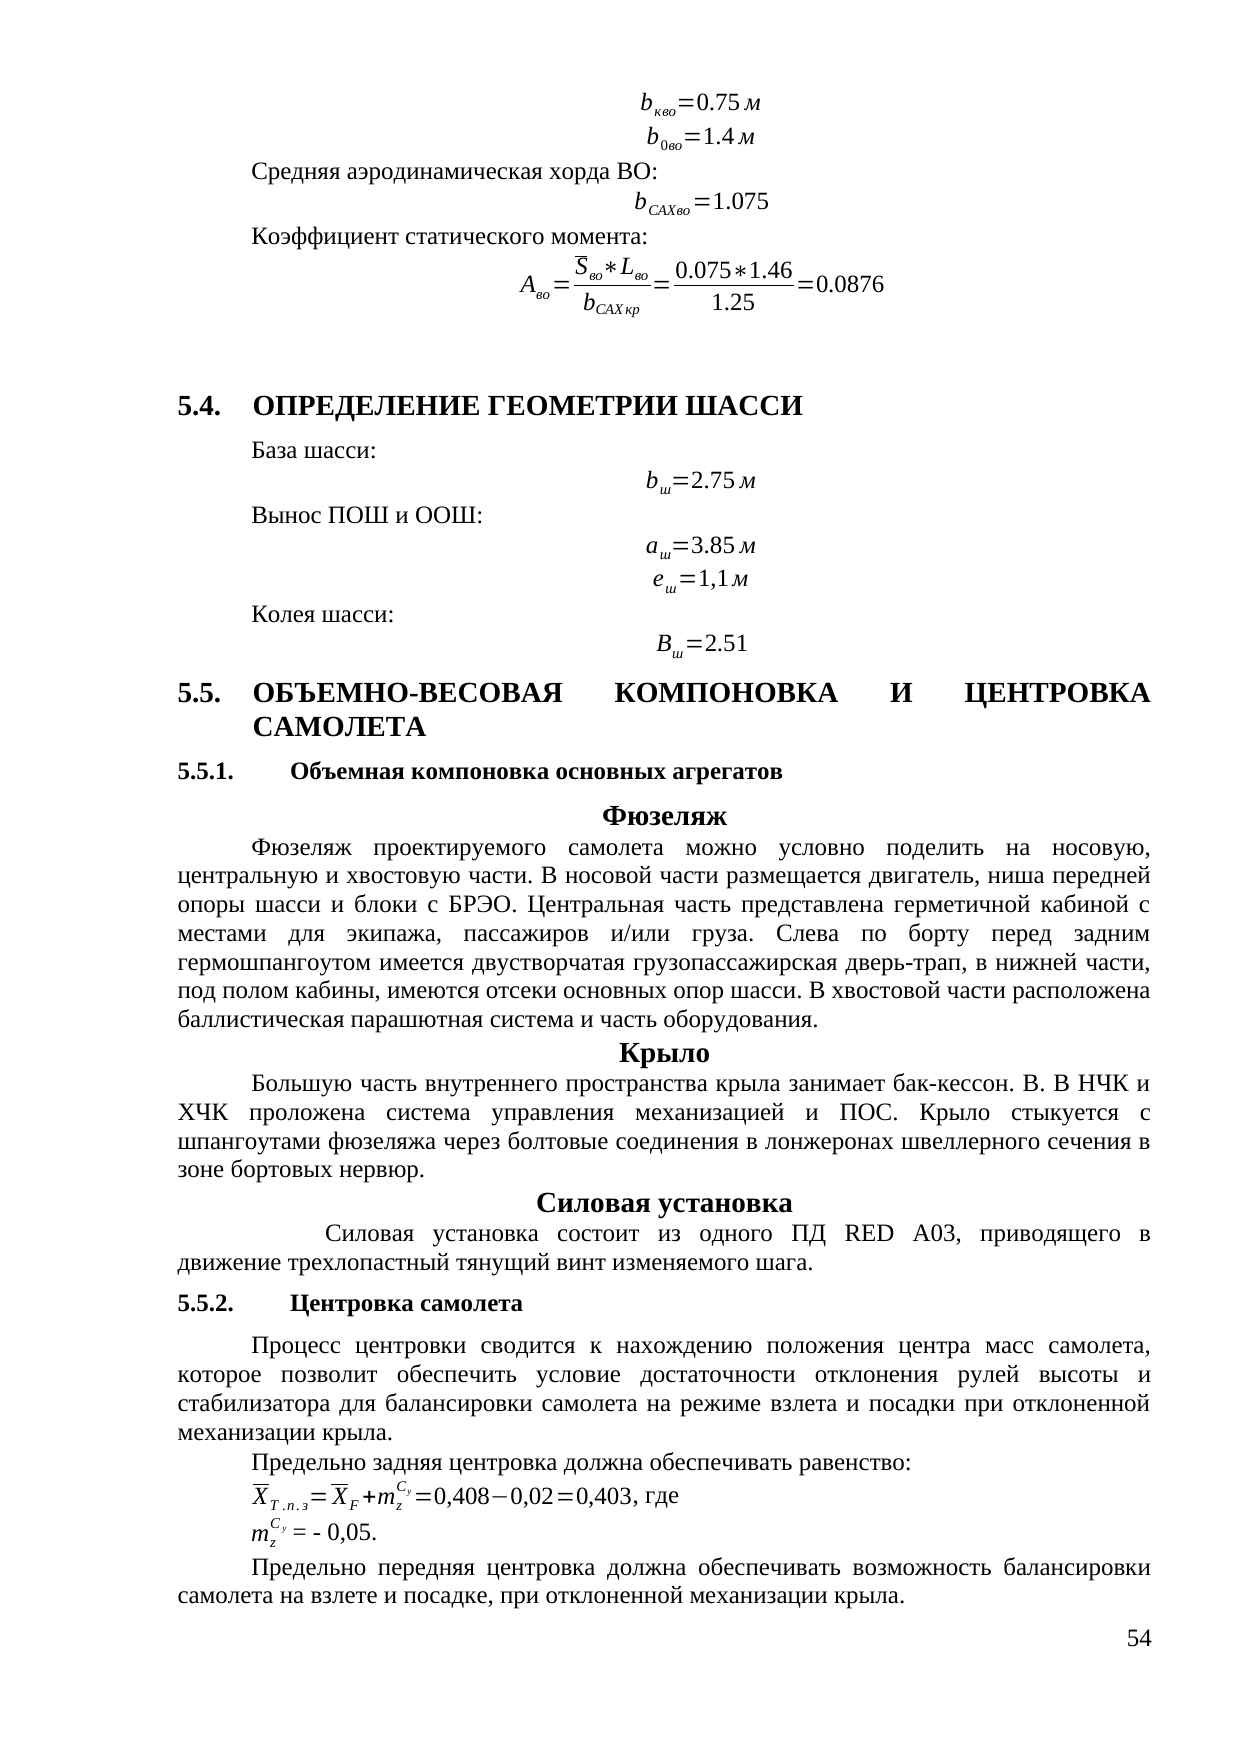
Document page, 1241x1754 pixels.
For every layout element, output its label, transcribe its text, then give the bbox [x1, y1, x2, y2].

text База шасси: [177, 435, 1152, 464]
text Крыло [177, 1035, 1152, 1068]
text Предельно задняя центровка должна обеспечивать равенство: [177, 1447, 1152, 1476]
text Фюзеляж проектируемого самолета можно условно поделить на носовую, центральную и хвостовую части. В носовой части размещается двигатель, ниша передней опоры шасси и блоки с БРЭО. Центральная часть представлена герметичной кабиной с местами для экипажа, пассажиров и/или груза. Слева по борту перед задним гермошпангоутом имеется двустворчатая грузопассажирская дверь-трап, в нижней части, под полом кабины, имеются отсеки основных опор шасси. В хвостовой части расположена баллистическая парашютная система и часть оборудования. [177, 832, 1152, 1033]
text Силовая установка [177, 1185, 1152, 1218]
text ОБЪЕМНО-ВЕСОВАЯ КОМПОНОВКА И ЦЕНТРОВКА САМОЛЕТА [177, 675, 1152, 743]
text Колея шасси: [177, 599, 1152, 628]
text Коэффициент статического момента: [177, 221, 1152, 250]
text Вынос ПОШ и ООШ: [177, 500, 1152, 529]
text Силовая установка состоит из одного ПД RED A03, приводящего в движение трехлопастный тянущий винт изменяемого шага. [177, 1218, 1152, 1276]
text Средняя аэродинамическая хорда ВО: [177, 156, 1152, 185]
text Большую часть внутреннего пространства крыла занимает бак-кессон. В. В НЧК и ХЧК проложена система управления механизацией и ПОС. Крыло стыкуется с шпангоутами фюзеляжа через болтовые соединения в лонжеронах швеллерного сечения в зоне бортовых нервюр. [177, 1068, 1152, 1183]
text ОПРЕДЕЛЕНИЕ ГЕОМЕТРИИ ШАССИ [177, 388, 1152, 422]
text = - 0,05. [177, 1514, 1152, 1550]
text Предельно передняя центровка должна обеспечивать возможность балансировки самолета на взлете и посадке, при отклоненной механизации крыла. [177, 1552, 1152, 1609]
text Фюзеляж [177, 798, 1152, 832]
text , где [177, 1478, 1152, 1513]
text Центровка самолета [177, 1288, 1152, 1317]
text Объемная компоновка основных агрегатов [177, 756, 1152, 785]
text Процесс центровки сводится к нахождению положения центра масс самолета, которое позволит обеспечить условие достаточности отклонения рулей высоты и стабилизатора для балансировки самолета на режиме взлета и посадки при отклоненной механизации крыла. [177, 1331, 1152, 1446]
